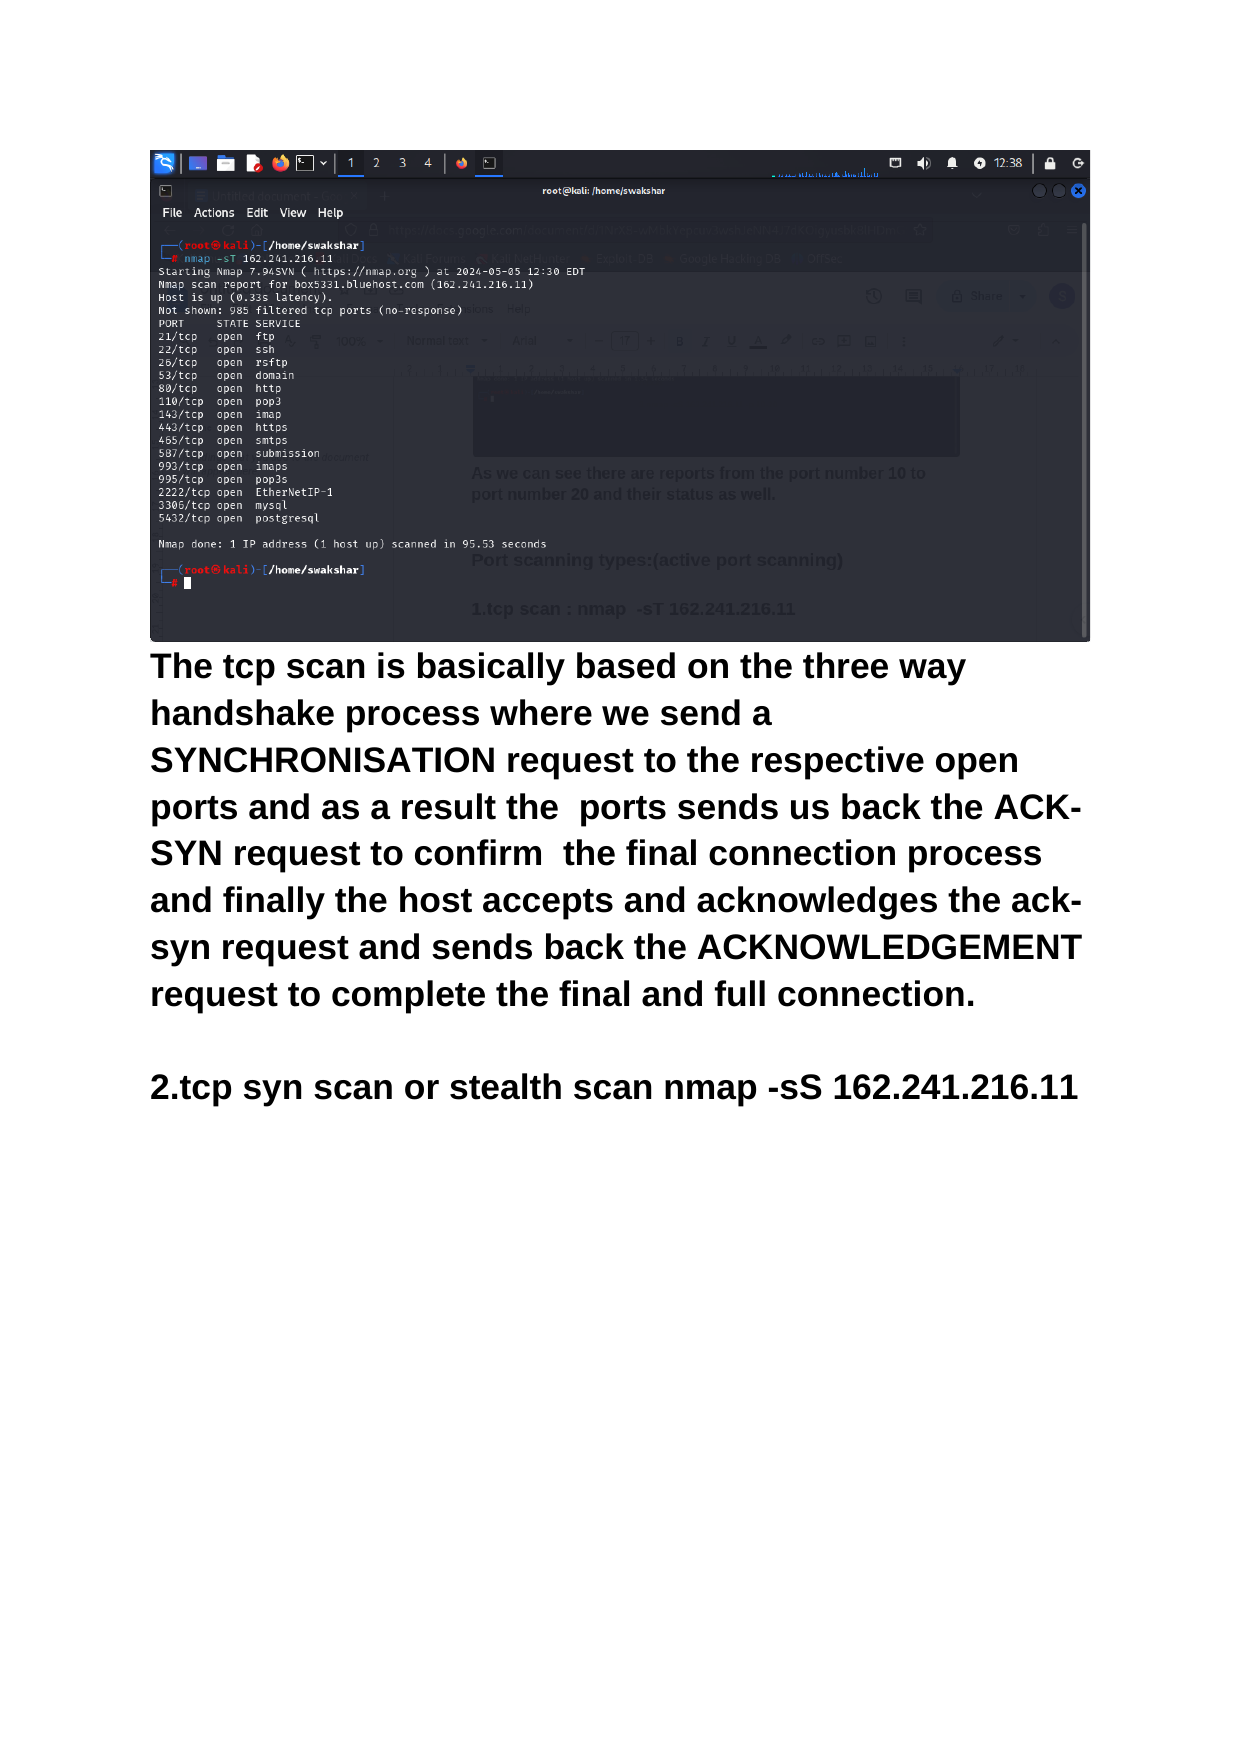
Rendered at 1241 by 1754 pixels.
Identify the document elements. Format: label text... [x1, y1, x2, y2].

text The tcp scan is basically based on the three way handshake process where we send a SYNCHRONISATION request to the respective open ports and as a result the ports sends us back the ACK-SYN request to confirm the final connection process and finally the host accepts and acknowledges the ack-syn request and sends back the ACKNOWLEDGEMENT request to complete the final and full connection. [150, 646, 1090, 1014]
text 2.tcp syn scan or stealth scan nmap -sS 162.241.216.11 [150, 1066, 1090, 1107]
picture [150, 150, 1091, 642]
